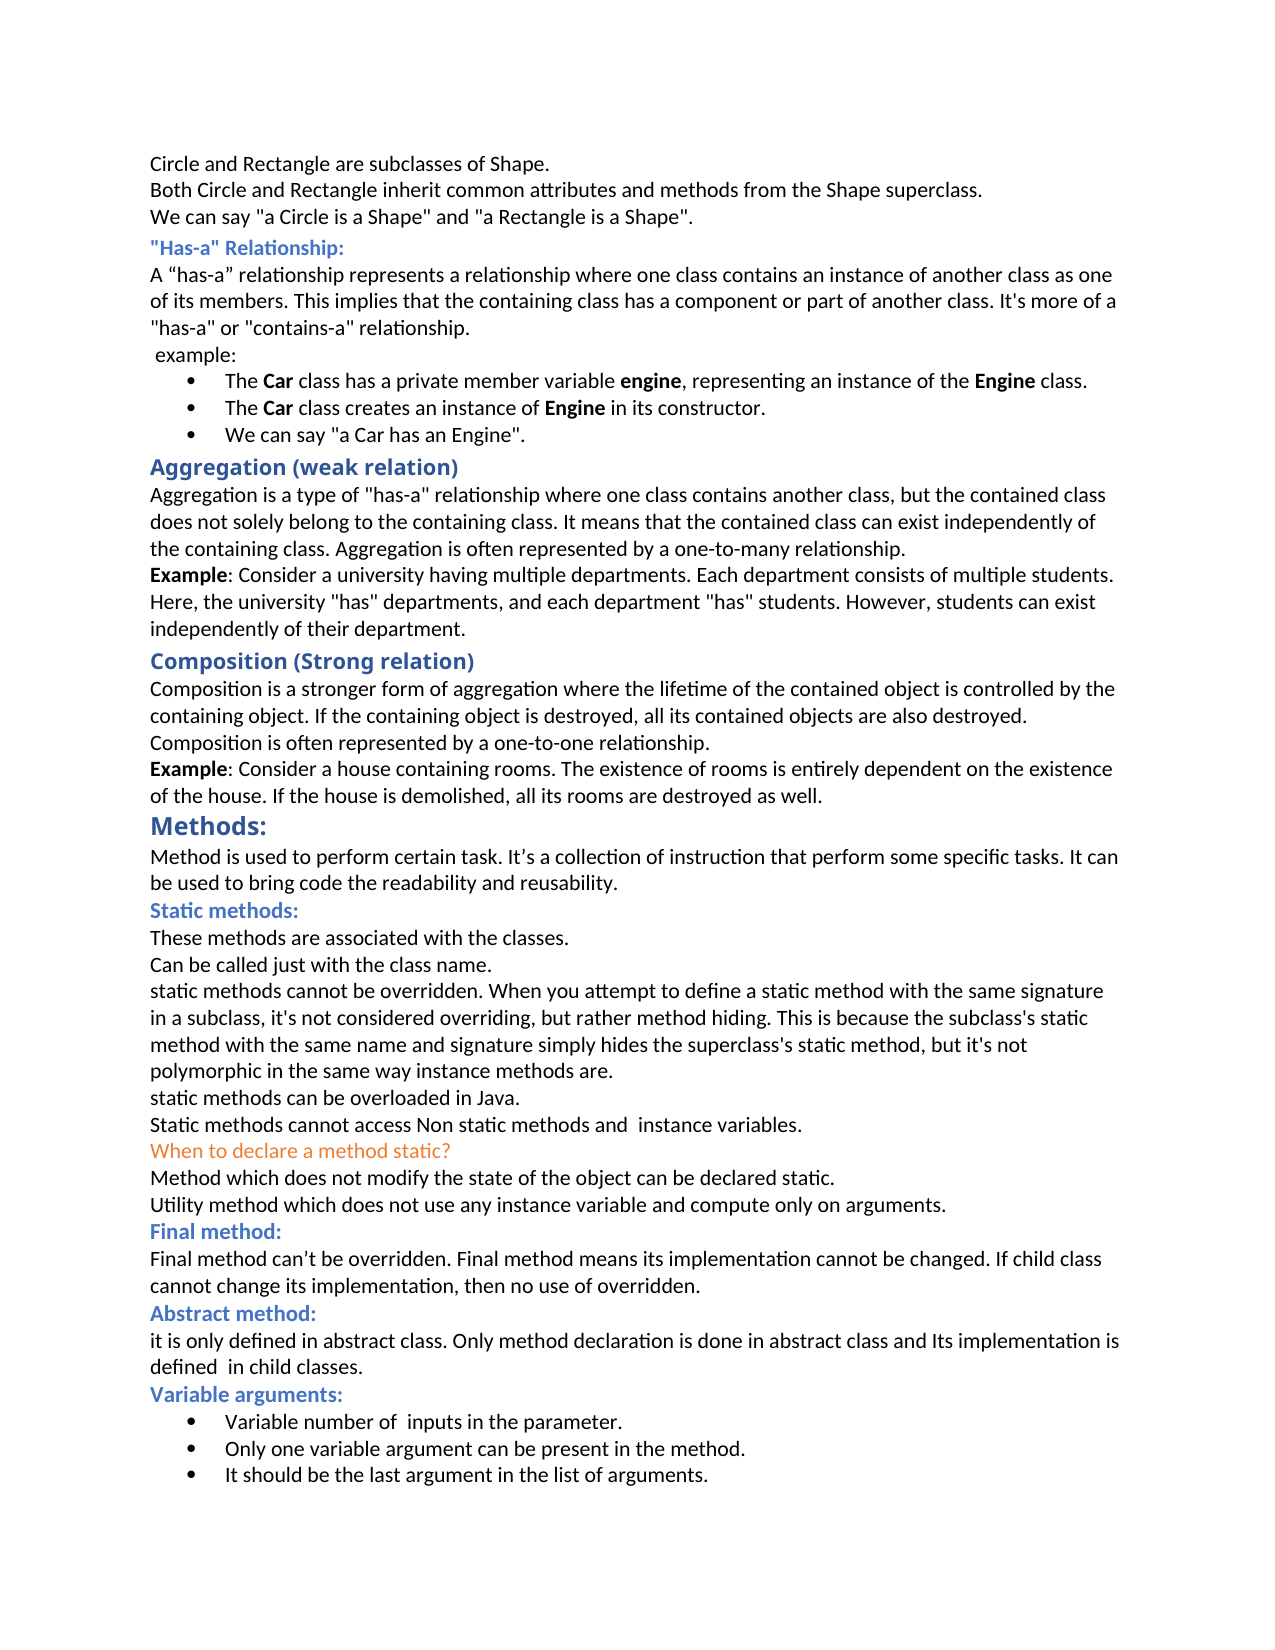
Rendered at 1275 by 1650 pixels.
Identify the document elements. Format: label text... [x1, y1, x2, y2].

text Method is used to perform certain task. It’s a collection of instruction that perform some specific tasks. It can be used to bring code the readability and reusability. [150, 843, 1125, 896]
list We can say "a Car has an Engine". [187, 421, 1125, 447]
subtitle Abstract method: [150, 1299, 1125, 1327]
list Variable number of inputs in the parameter. [187, 1408, 1125, 1435]
subtitle Composition (Strong relation) [150, 646, 1125, 675]
text it is only defined in abstract class. Only method declaration is done in abstract class and Its implementation is defined in child classes. [150, 1327, 1125, 1380]
list It should be the last argument in the list of arguments. [187, 1462, 1125, 1488]
text Example: Consider a house containing rooms. The existence of rooms is entirely dependent on the existence of the house. If the house is demolished, all its rooms are destroyed as well. [150, 755, 1125, 809]
list The Car class has a private member variable engine, representing an instance of the Engine class. [187, 367, 1125, 394]
text Circle and Rectangle are subclasses of Shape. [150, 150, 1125, 177]
text Composition is a stronger form of aggregation where the lifetime of the contained object is controlled by the containing object. If the containing object is destroyed, all its contained objects are also destroyed. Composition is often represented by a one-to-one relationship. [150, 675, 1125, 755]
text Example: Consider a university having multiple departments. Each department consists of multiple students. Here, the university "has" departments, and each department "has" students. However, students can exist independently of their department. [150, 561, 1125, 641]
text Utility method which does not use any instance variable and compute only on arguments. [150, 1191, 1125, 1217]
subtitle Static methods: [150, 896, 1125, 924]
text static methods cannot be overridden. When you attempt to define a static method with the same signature in a subclass, it's not considered overriding, but rather method hiding. This is because the subclass's static method with the same name and signature simply hides the superclass's static method, but it's not polymorphic in the same way instance methods are. [150, 977, 1125, 1084]
text These methods are associated with the classes. [150, 924, 1125, 951]
subtitle Aggregation (weak relation) [150, 452, 1125, 481]
subtitle Final method: [150, 1217, 1125, 1246]
text Both Circle and Rectangle inherit common attributes and methods from the Shape superclass. [150, 177, 1125, 203]
subtitle "Has-a" Relationship: [150, 234, 1125, 261]
text Can be called just with the class name. [150, 951, 1125, 977]
list The Car class creates an instance of Engine in its constructor. [187, 394, 1125, 421]
text When to declare a method static? [150, 1137, 1125, 1164]
subtitle Methods: [150, 809, 1125, 843]
text static methods can be overloaded in Java. [150, 1084, 1125, 1111]
text example: [150, 341, 1125, 367]
text A “has-a” relationship represents a relationship where one class contains an instance of another class as one of its members. This implies that the containing class has a component or part of another class. It's more of a "has-a" or "contains-a" relationship. [150, 261, 1125, 341]
list Only one variable argument can be present in the method. [187, 1435, 1125, 1462]
text We can say "a Circle is a Shape" and "a Rectangle is a Shape". [150, 203, 1125, 230]
text Static methods cannot access Non static methods and instance variables. [150, 1111, 1125, 1137]
subtitle Variable arguments: [150, 1380, 1125, 1408]
text Final method can’t be overridden. Final method means its implementation cannot be changed. If child class cannot change its implementation, then no use of overridden. [150, 1246, 1125, 1299]
text Method which does not modify the state of the object can be declared static. [150, 1164, 1125, 1191]
text Aggregation is a type of "has-a" relationship where one class contains another class, but the contained class does not solely belong to the containing class. It means that the contained class can exist independently of the containing class. Aggregation is often represented by a one-to-many relationship. [150, 481, 1125, 561]
